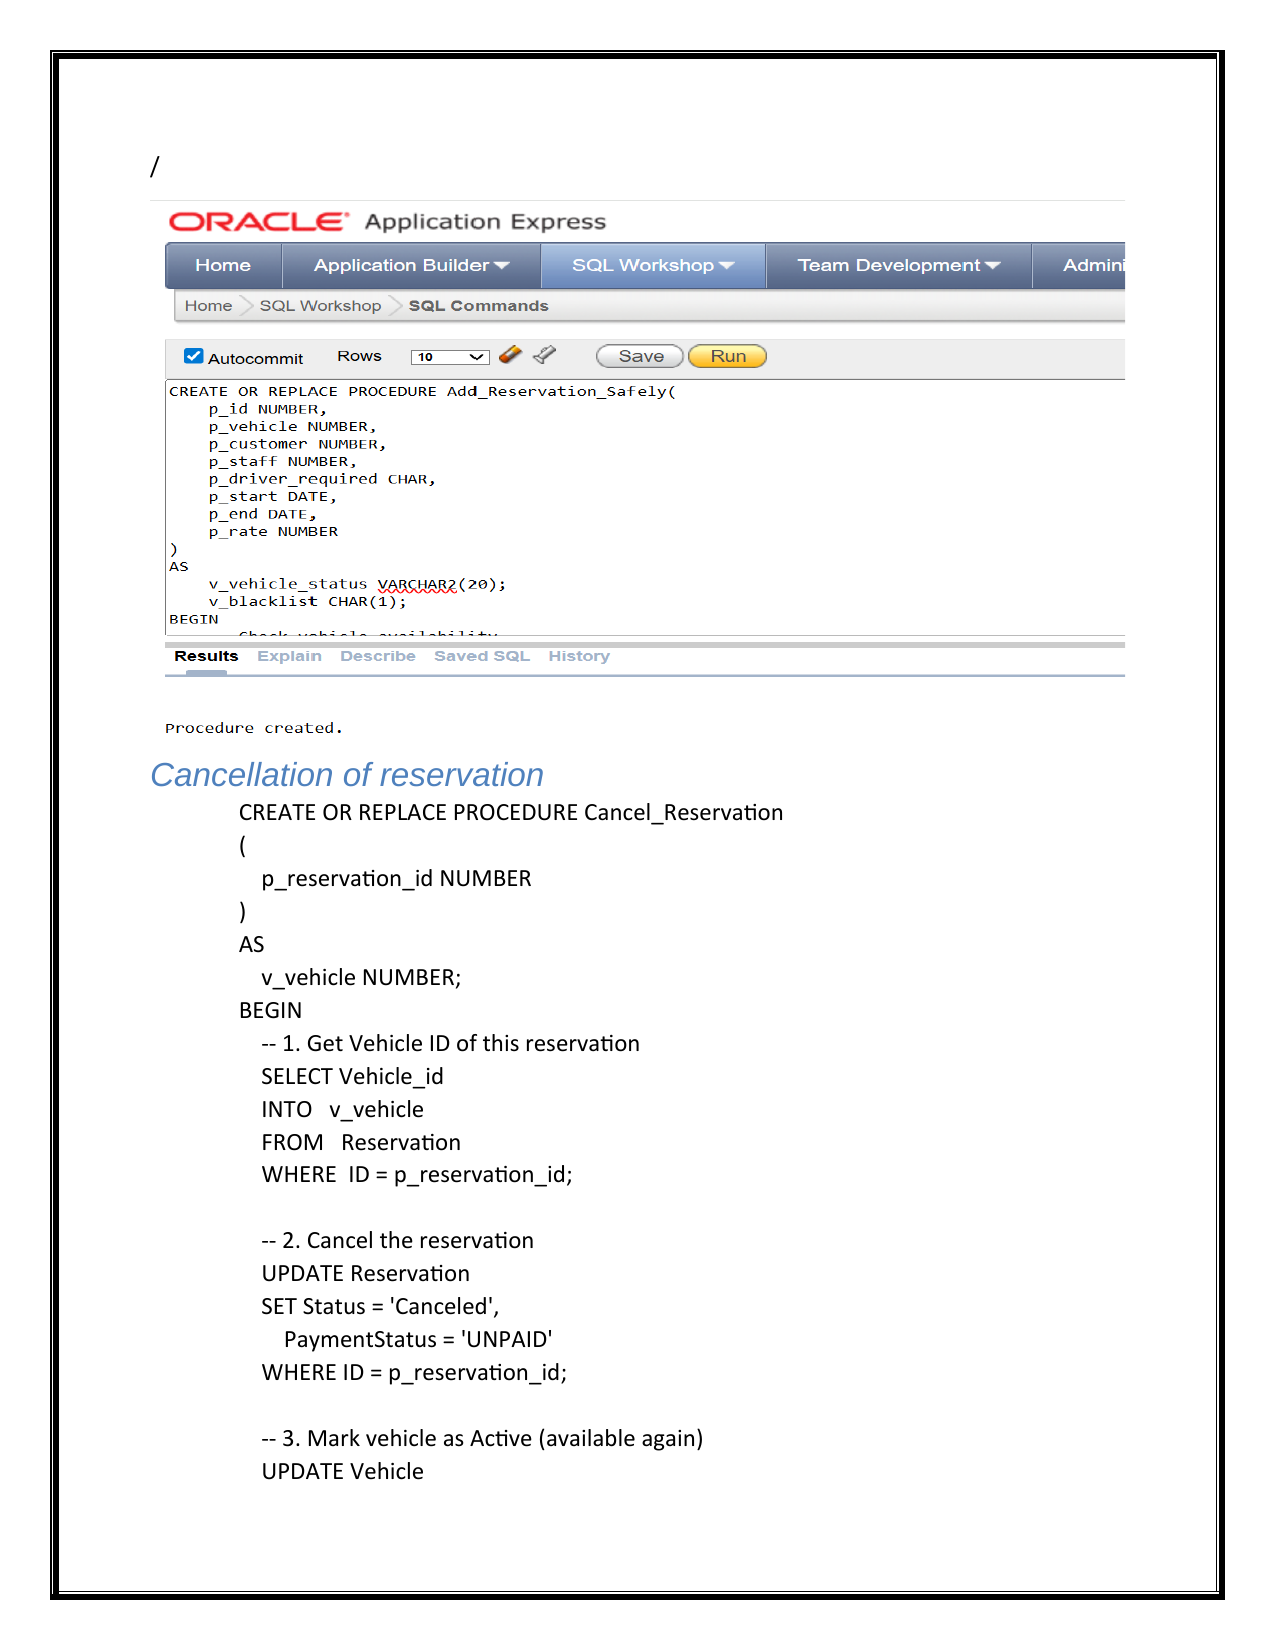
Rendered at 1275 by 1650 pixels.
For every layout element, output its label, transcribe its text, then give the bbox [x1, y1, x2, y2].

text -- 3. Mark vehicle as Active (available again) [238, 1422, 1125, 1452]
text UPDATE Vehicle [238, 1455, 1125, 1485]
text CREATE OR REPLACE PROCEDURE Cancel_Reservation [238, 796, 1125, 827]
text / [150, 150, 1125, 181]
text -- 1. Get Vehicle ID of this reservation [238, 1027, 1125, 1057]
text v_vehicle NUMBER; [238, 961, 1125, 992]
text WHERE ID = p_reservation_id; [238, 1158, 1125, 1189]
text AS [238, 928, 1125, 959]
text INTO v_vehicle [238, 1093, 1125, 1123]
text UPDATE Reservation [238, 1257, 1125, 1288]
text WHERE ID = p_reservation_id; [238, 1356, 1125, 1387]
text p_reservation_id NUMBER [238, 862, 1125, 893]
text FROM Reservation [238, 1126, 1125, 1156]
text BEGIN [238, 994, 1125, 1024]
text Cancellation of reservation [150, 755, 1125, 793]
text ) [238, 895, 1125, 926]
picture [150, 199, 1125, 737]
text -- 2. Cancel the reservation [238, 1224, 1125, 1255]
text ( [238, 829, 1125, 860]
text SET Status = 'Canceled', [238, 1290, 1125, 1321]
text PaymentStatus = 'UNPAID' [238, 1323, 1125, 1354]
text SELECT Vehicle_id [238, 1060, 1125, 1090]
